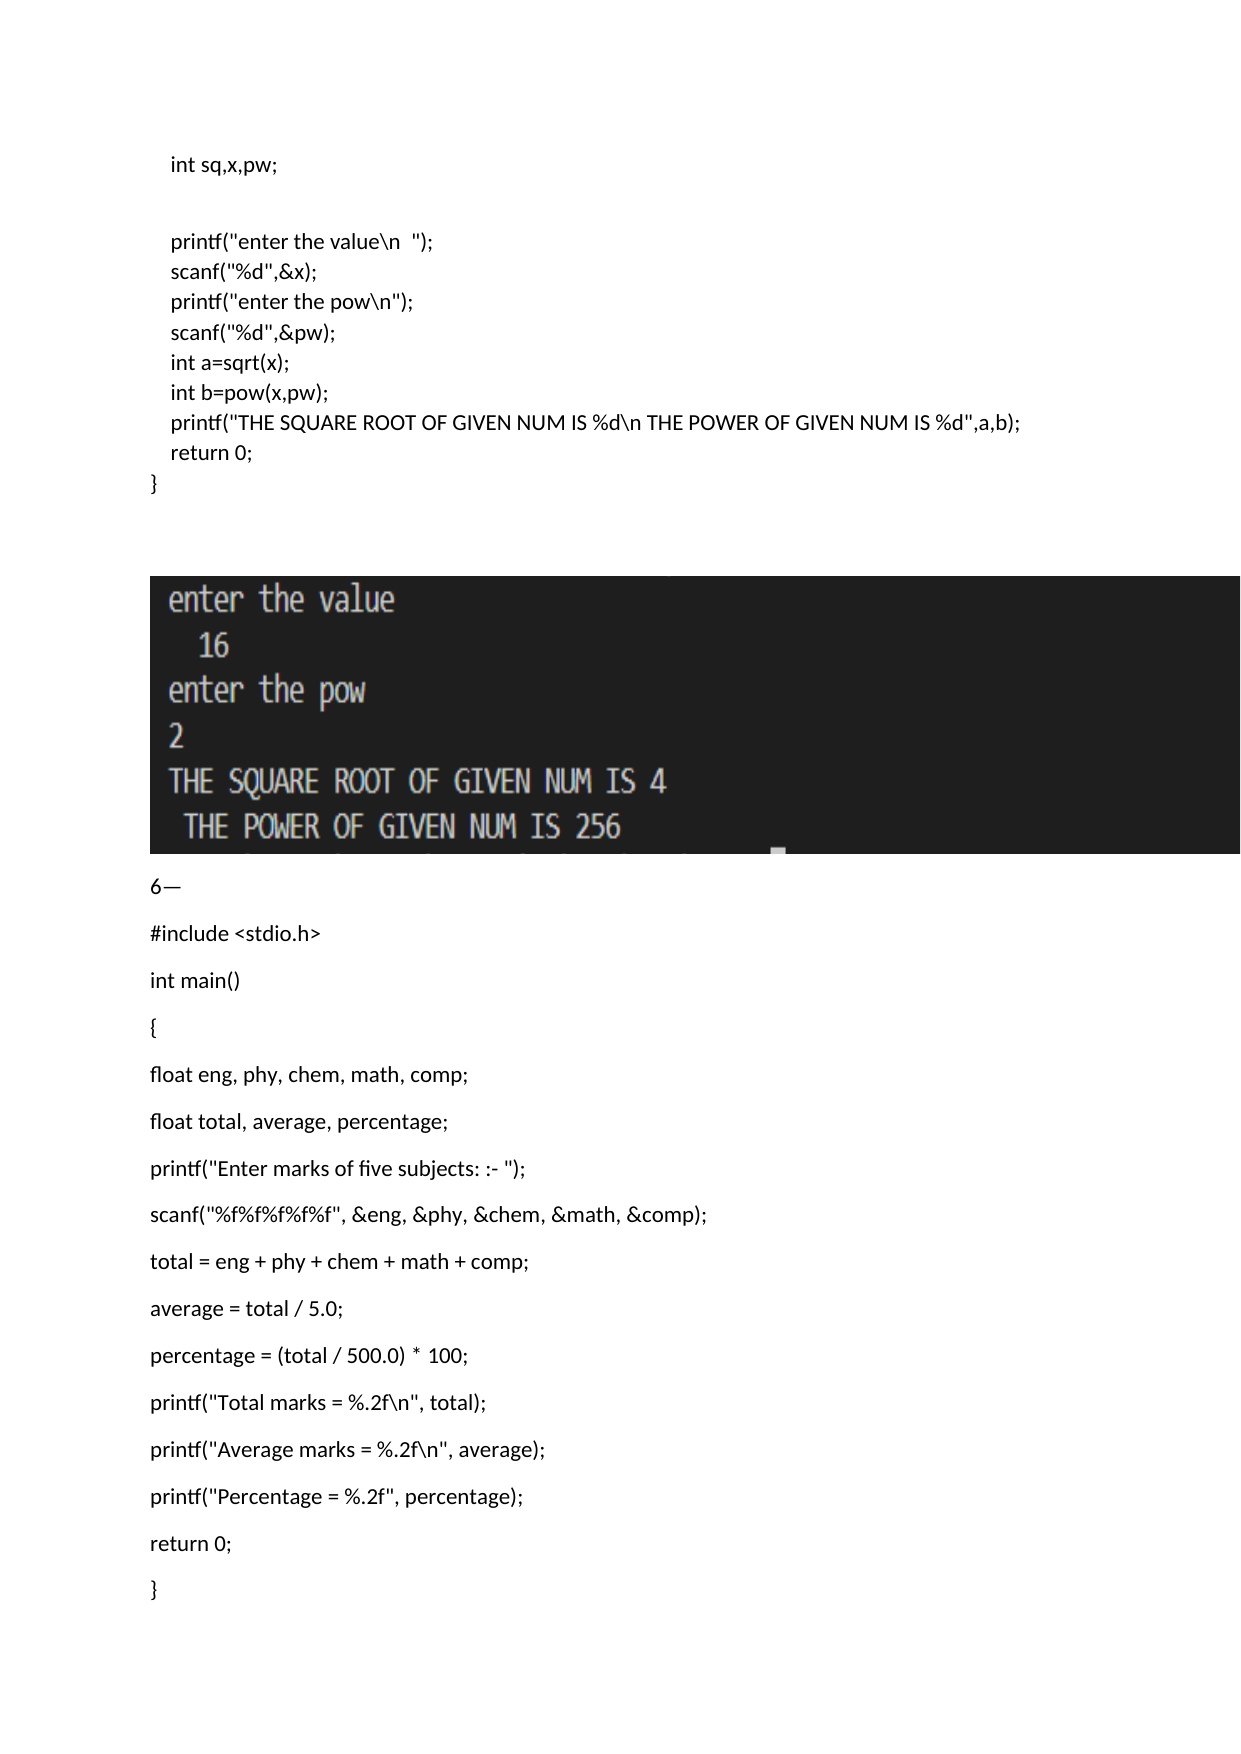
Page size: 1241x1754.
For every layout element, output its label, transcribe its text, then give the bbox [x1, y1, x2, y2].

text printf("Percentage = %.2f", percentage); [150, 1482, 1090, 1510]
text percentage = (total / 500.0) * 100; [150, 1341, 1090, 1369]
text float eng, phy, chem, math, comp; [150, 1060, 1090, 1088]
text 6— [150, 872, 1090, 900]
text printf("Enter marks of five subjects: :- "); [150, 1154, 1090, 1182]
text printf("Total marks = %.2f\n", total); [150, 1388, 1090, 1416]
text float total, average, percentage; [150, 1107, 1090, 1135]
picture [150, 576, 1241, 854]
text printf("enter the value\n "); scanf("%d",&x); printf("enter the pow\n"); scanf("%d",&pw); int a=sqrt(x); int b=pow(x,pw); printf("THE SQUARE ROOT OF GIVEN NUM IS %d\n THE POWER OF GIVEN NUM IS %d",a,b); return 0; } [150, 227, 1090, 557]
text return 0; [150, 1529, 1090, 1557]
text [150, 150, 1090, 208]
text scanf("%f%f%f%f%f", &eng, &phy, &chem, &math, &comp); [150, 1201, 1090, 1228]
text total = eng + phy + chem + math + comp; [150, 1247, 1090, 1275]
text #include <stdio.h> [150, 919, 1090, 947]
text printf("Average marks = %.2f\n", average); [150, 1435, 1090, 1463]
text average = total / 5.0; [150, 1294, 1090, 1322]
text { [150, 1013, 1090, 1041]
text } [150, 1576, 1090, 1603]
text int main() [150, 966, 1090, 994]
